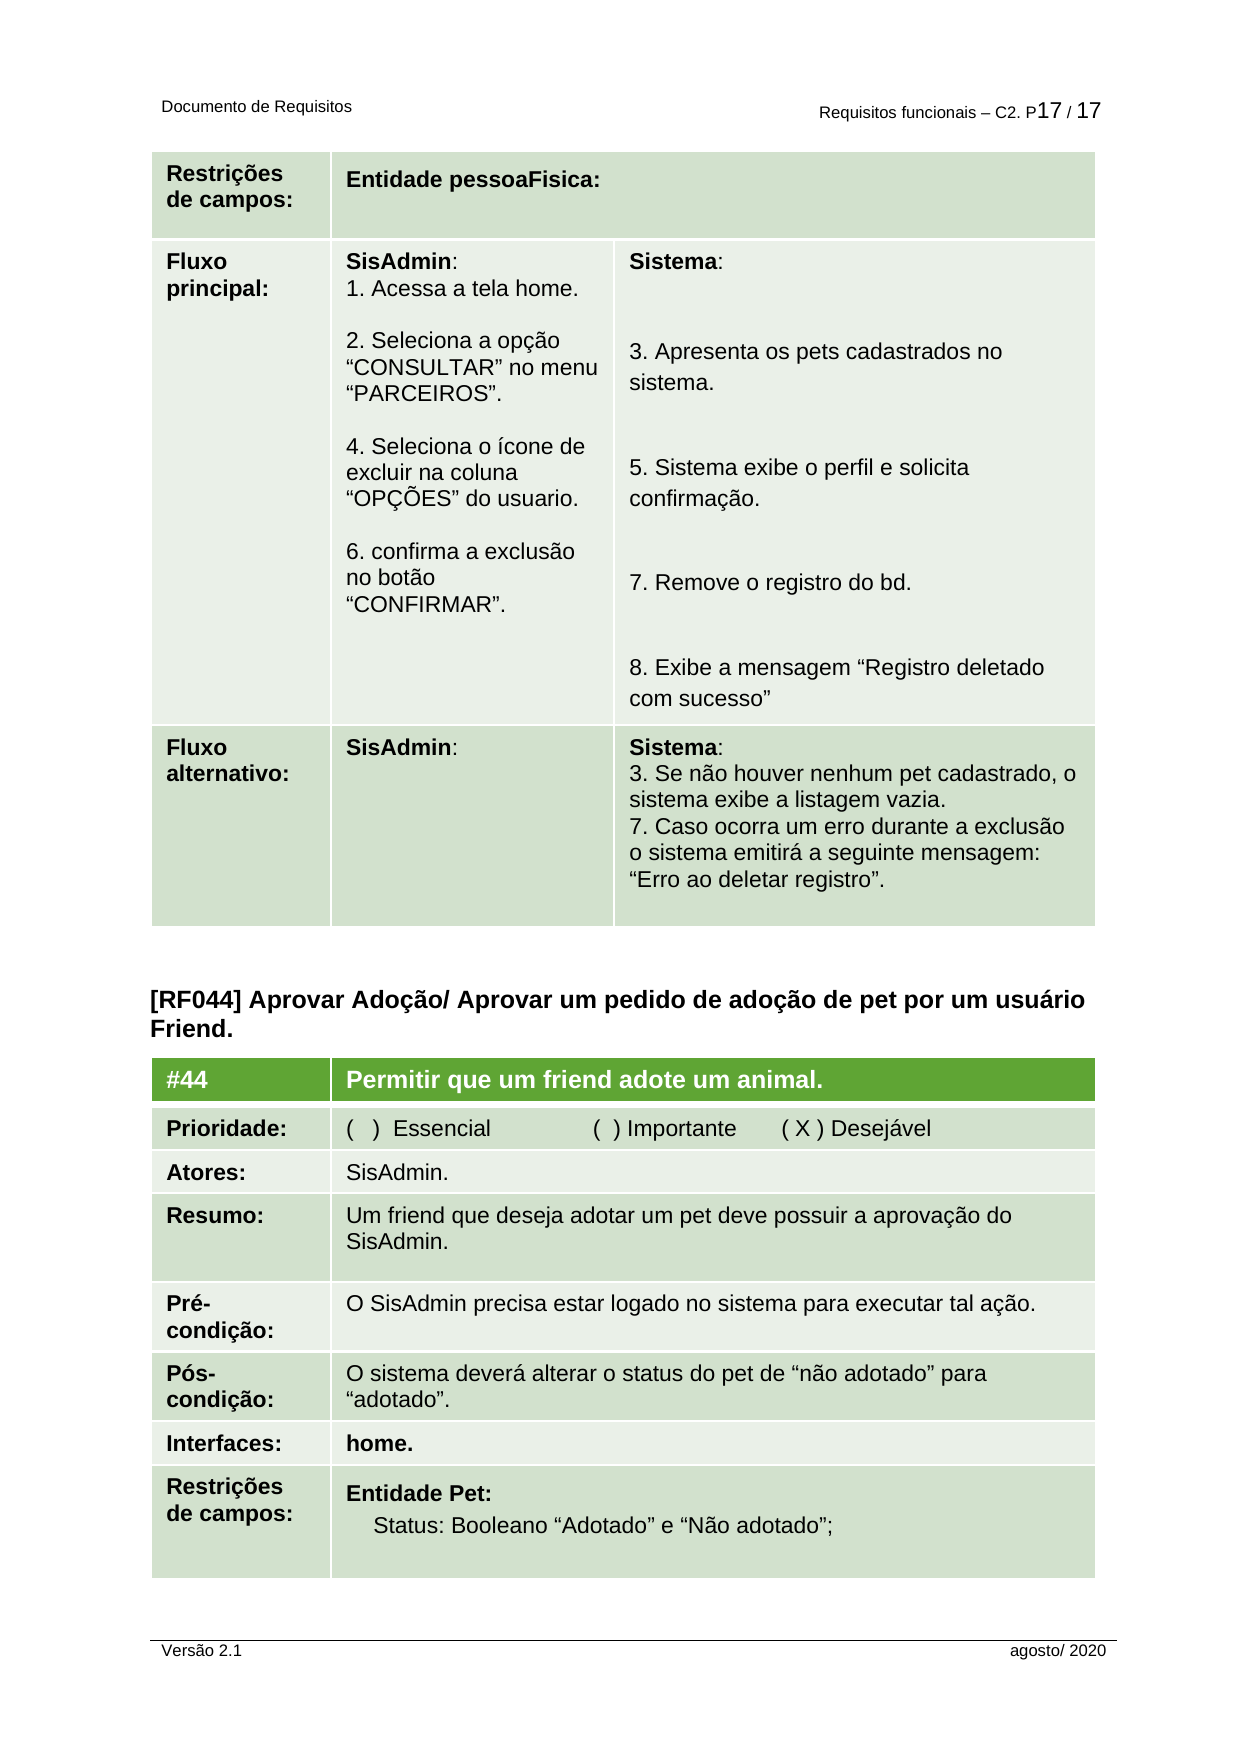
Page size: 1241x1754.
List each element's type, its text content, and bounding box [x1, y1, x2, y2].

table_cell SisAdmin. [332, 1151, 1095, 1192]
subtitle [RF044] Aprovar Adoção/ Aprovar um pedido de adoção de pet por um usuário Friend. [150, 985, 1090, 1043]
table_cell Sistema: 3. Se não houver nenhum pet cadastrado, o sistema exibe a listagem vazia. 7. Caso ocorra um erro durante a exclusão o sistema emitirá a seguinte mensagem: “Erro ao deletar registro”. [615, 726, 1095, 926]
table_cell O SisAdmin precisa estar logado no sistema para executar tal ação. [332, 1283, 1095, 1350]
table_cell Pós-condição: [152, 1353, 330, 1420]
table_cell Pré-condição: [152, 1283, 330, 1350]
table_cell Restrições de campos: [152, 152, 330, 238]
table_cell Resumo: [152, 1194, 330, 1281]
table_cell Um friend que deseja adotar um pet deve possuir a aprovação do SisAdmin. [332, 1194, 1095, 1281]
table_cell O sistema deverá alterar o status do pet de “não adotado” para “adotado”. [332, 1353, 1095, 1420]
table_header #44 [152, 1058, 330, 1101]
table_cell ( ) Essencial ( ) Importante ( X ) Desejável [332, 1108, 1095, 1149]
table_cell Entidade Pet: Status: Booleano “Adotado” e “Não adotado”; [332, 1466, 1095, 1578]
table_cell SisAdmin: [332, 726, 613, 926]
table_cell home. [332, 1422, 1095, 1464]
table_cell Entidade pessoaFisica: [332, 152, 1095, 238]
table_cell Fluxo alternativo: [152, 726, 330, 926]
table_header Permitir que um friend adote um animal. [332, 1058, 1095, 1101]
table_cell Interfaces: [152, 1422, 330, 1464]
table_cell Prioridade: [152, 1108, 330, 1149]
table_cell Restrições de campos: [152, 1466, 330, 1578]
table_cell Fluxo principal: [152, 241, 330, 724]
table_cell SisAdmin: 1. Acessa a tela home. 2. Seleciona a opção “CONSULTAR” no menu “PARCEIROS”. 4. Seleciona o ícone de excluir na coluna “OPÇÕES” do usuario. 6. confirma a exclusão no botão “CONFIRMAR”. [332, 241, 613, 724]
table_cell Sistema: 3. Apresenta os pets cadastrados no sistema. 5. Sistema exibe o perfil e solicita confirmação. 7. Remove o registro do bd. 8. Exibe a mensagem “Registro deletado com sucesso” [615, 241, 1095, 724]
table_cell Atores: [152, 1151, 330, 1192]
